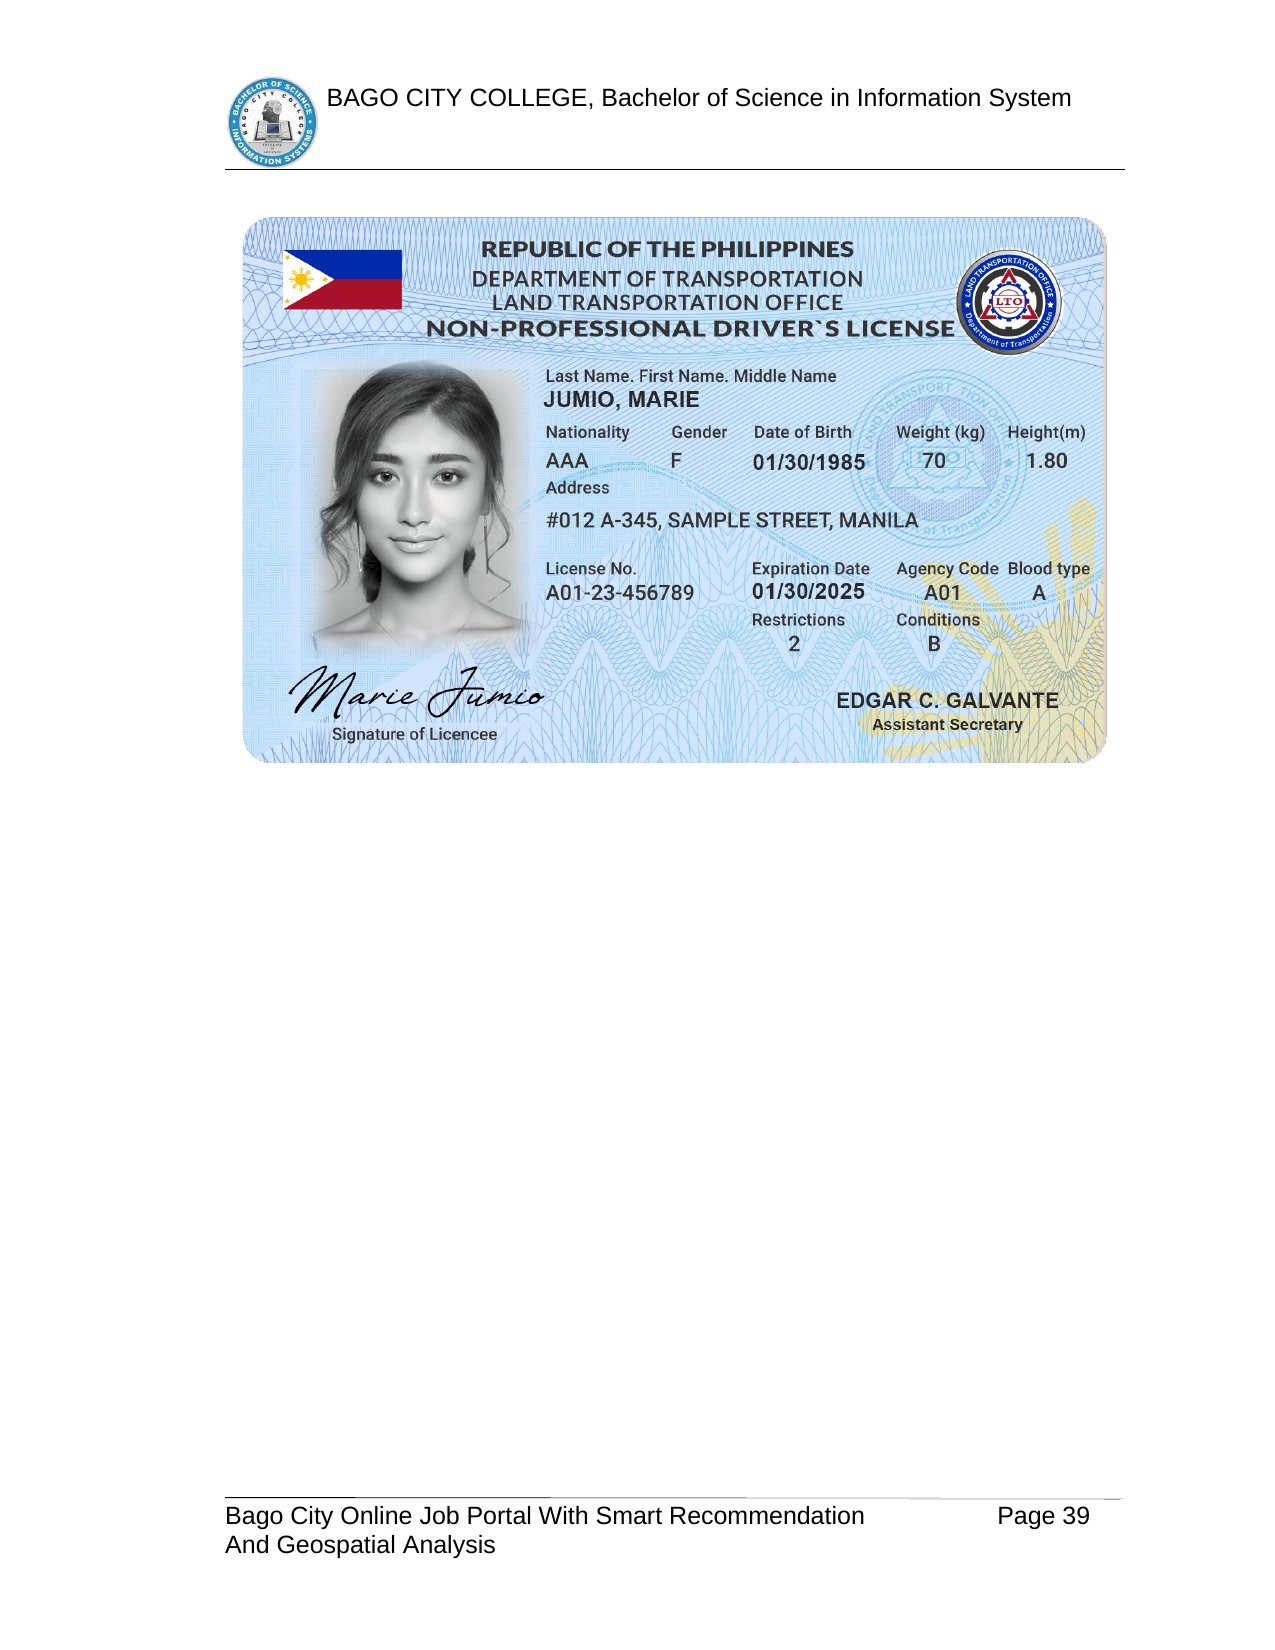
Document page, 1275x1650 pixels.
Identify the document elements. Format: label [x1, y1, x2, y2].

picture [225, 75, 320, 169]
picture [225, 191, 1125, 792]
